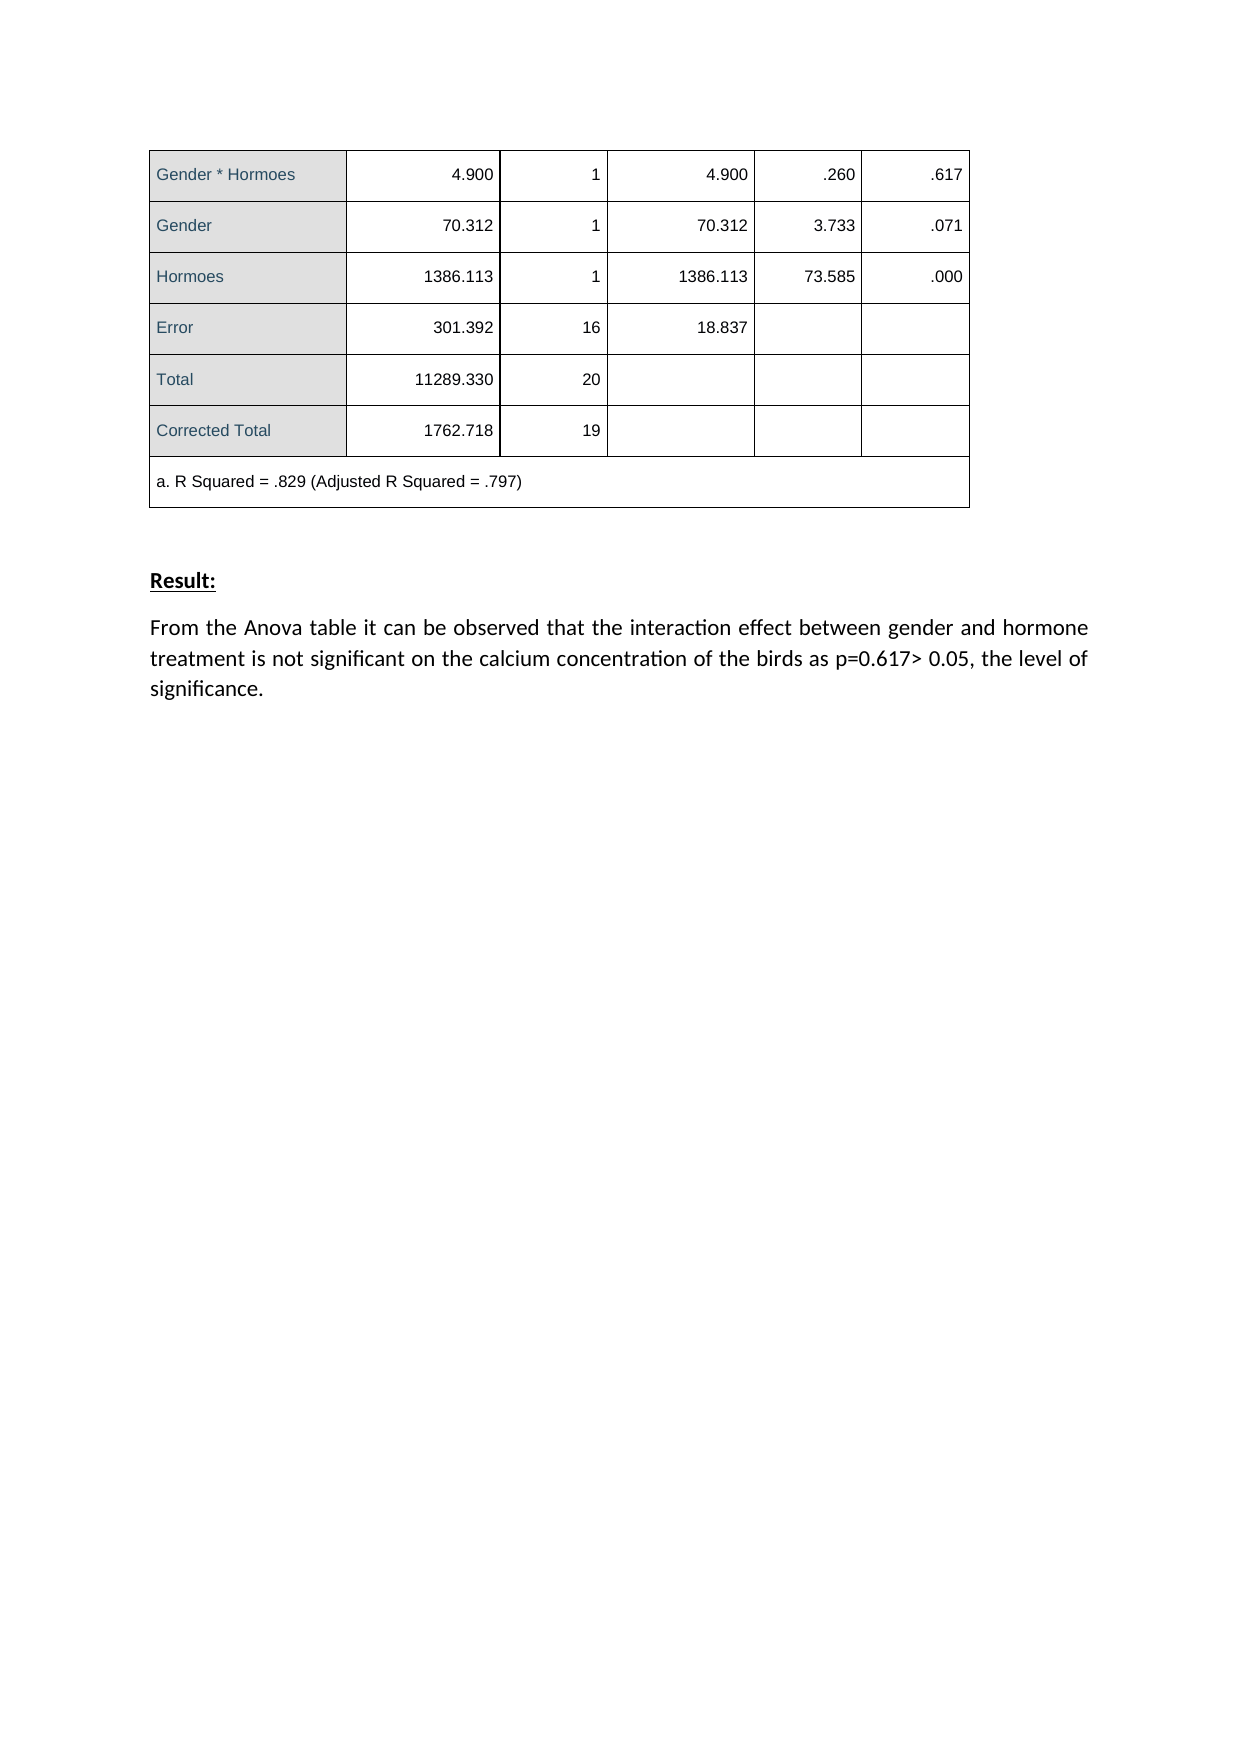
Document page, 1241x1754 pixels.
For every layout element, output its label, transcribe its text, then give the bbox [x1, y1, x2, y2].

table_cell Corrected Total [150, 406, 346, 456]
table_cell 3.733 [755, 202, 861, 252]
table_cell 1386.113 [608, 253, 754, 303]
table_cell 11289.330 [347, 355, 499, 405]
table_cell 70.312 [347, 202, 499, 252]
table_cell Gender * Hormoes [150, 151, 346, 201]
table_cell .260 [755, 151, 861, 201]
table_cell [862, 304, 969, 354]
table_cell 19 [501, 406, 607, 456]
table_cell [862, 406, 969, 456]
table_cell 1 [501, 151, 607, 201]
table_cell [755, 304, 861, 354]
table_cell [755, 406, 861, 456]
table_cell 4.900 [608, 151, 754, 201]
text From the Anova table it can be observed that the interaction effect between gender and hormone treatment is not significant on the calcium concentration of the birds as p=0.617> 0.05, the level of significance. [150, 613, 1090, 702]
table_cell [755, 355, 861, 405]
table_cell .000 [862, 253, 969, 303]
table_cell 16 [501, 304, 607, 354]
table_cell 1386.113 [347, 253, 499, 303]
table_cell Hormoes [150, 253, 346, 303]
table_cell .617 [862, 151, 969, 201]
table_cell 1762.718 [347, 406, 499, 456]
table_cell 18.837 [608, 304, 754, 354]
table_cell 1 [501, 202, 607, 252]
table_cell [608, 355, 754, 405]
table_cell 70.312 [608, 202, 754, 252]
table_cell a. R Squared = .829 (Adjusted R Squared = .797) [150, 457, 969, 507]
table_cell 20 [501, 355, 607, 405]
table_cell [608, 406, 754, 456]
table_cell .071 [862, 202, 969, 252]
table_cell 4.900 [347, 151, 499, 201]
table_cell 301.392 [347, 304, 499, 354]
table_cell Total [150, 355, 346, 405]
table_cell 1 [501, 253, 607, 303]
text Result: [150, 567, 1090, 595]
table_cell [862, 355, 969, 405]
table_cell Error [150, 304, 346, 354]
table_cell 73.585 [755, 253, 861, 303]
table_cell Gender [150, 202, 346, 252]
